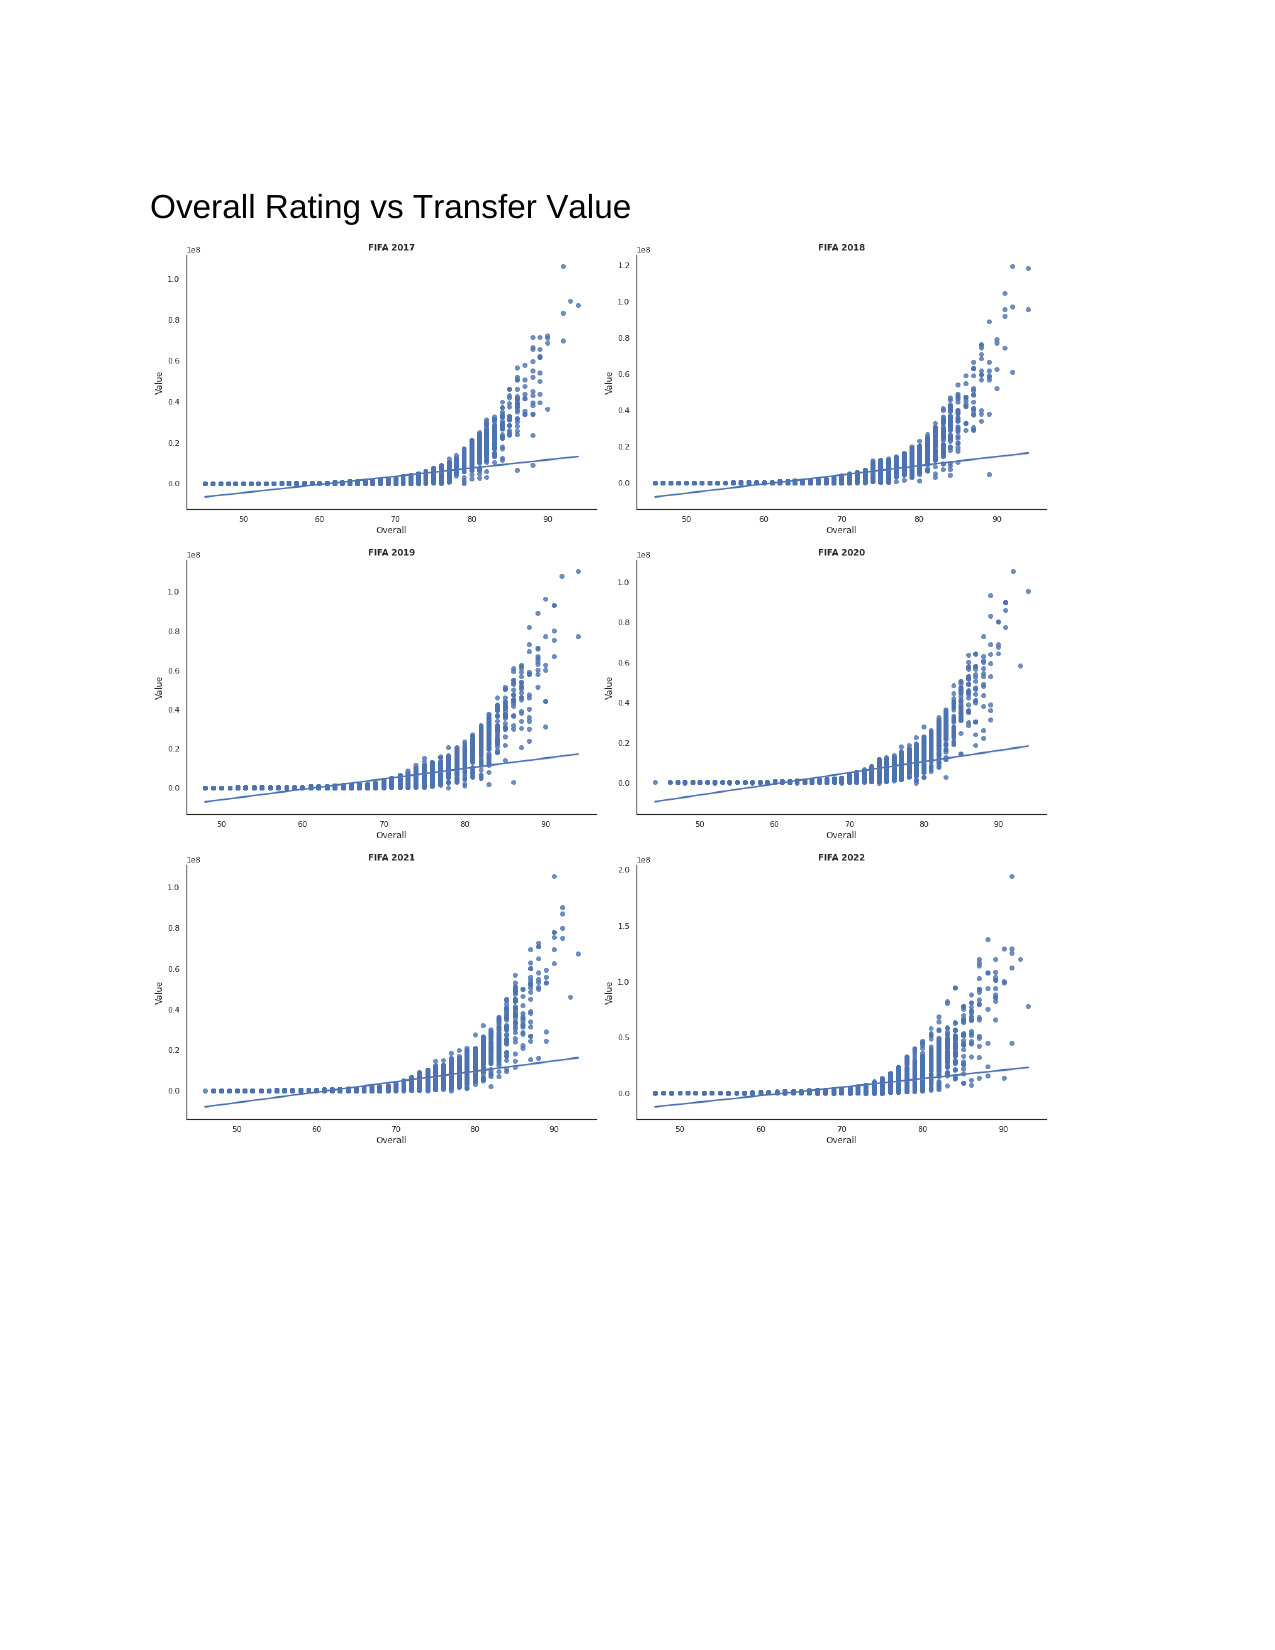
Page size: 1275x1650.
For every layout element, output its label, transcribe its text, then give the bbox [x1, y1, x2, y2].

picture [150, 238, 1050, 540]
picture [150, 848, 1050, 1150]
picture [150, 543, 1050, 845]
subtitle Overall Rating vs Transfer Value [150, 187, 1125, 226]
